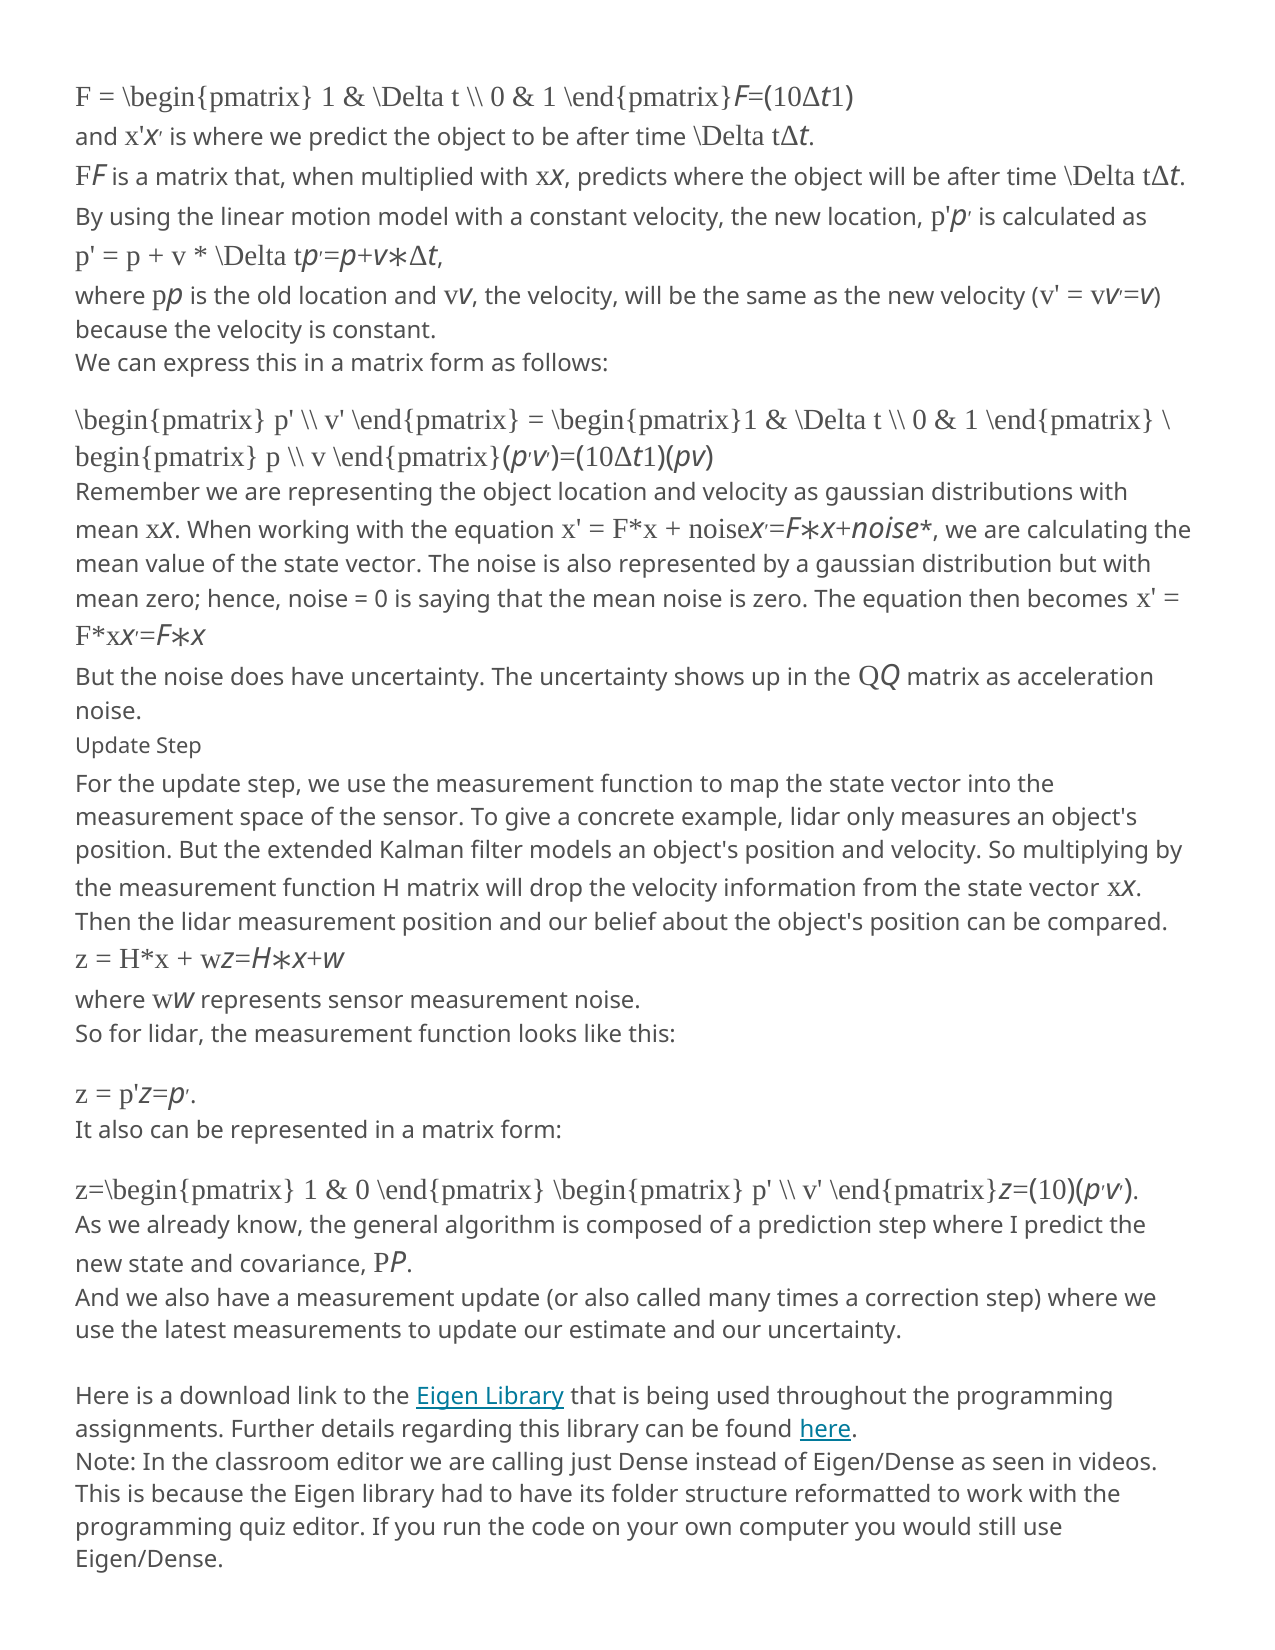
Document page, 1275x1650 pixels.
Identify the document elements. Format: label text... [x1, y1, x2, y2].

text z=\begin{pmatrix} 1 & 0 \end{pmatrix} \begin{pmatrix} p' \\ v' \end{pmatrix}z=(1​0​)(p′v′​). [75, 1168, 1200, 1208]
text And we also have a measurement update (or also called many times a correction step) where we use the latest measurements to update our estimate and our uncertainty. [75, 1281, 1200, 1346]
text As we already know, the general algorithm is composed of a prediction step where I predict the new state and covariance, PP. [75, 1208, 1200, 1281]
text FF is a matrix that, when multiplied with xx, predicts where the object will be after time \Delta tΔt. [75, 154, 1200, 194]
text For the update step, we use the measurement function to map the state vector into the measurement space of the sensor. To give a concrete example, lidar only measures an object's position. But the extended Kalman filter models an object's position and velocity. So multiplying by the measurement function H matrix will drop the velocity information from the state vector xx. Then the lidar measurement position and our belief about the object's position can be compared. [75, 767, 1200, 937]
text z = H*x + wz=H∗x+w [75, 937, 1200, 977]
text F = \begin{pmatrix} 1 & \Delta t \\ 0 & 1 \end{pmatrix}F=(10​Δt1​) [75, 75, 1200, 115]
text Here is a download link to the Eigen Library that is being used throughout the programming assignments. Further details regarding this library can be found here. [75, 1379, 1200, 1444]
text p' = p + v * \Delta tp′=p+v∗Δt, [75, 234, 1200, 273]
text where pp is the old location and vv, the velocity, will be the same as the new velocity (v' = vv′=v) because the velocity is constant. [75, 273, 1200, 346]
text \begin{pmatrix} p' \\ v' \end{pmatrix} = \begin{pmatrix}1 & \Delta t \\ 0 & 1 \end{pmatrix} \begin{pmatrix} p \\ v \end{pmatrix}(p′v′​)=(10​Δt1​)(pv​) [75, 402, 1200, 475]
text But the noise does have uncertainty. The uncertainty shows up in the QQ matrix as acceleration noise. [75, 654, 1200, 726]
text By using the linear motion model with a constant velocity, the new location, p'p′ is calculated as [75, 194, 1200, 234]
text Remember we are representing the object location and velocity as gaussian distributions with mean xx. When working with the equation x' = F*x + noisex′=F∗x+noise*, we are calculating the mean value of the state vector. The noise is also represented by a gaussian distribution but with mean zero; hence, noise = 0 is saying that the mean noise is zero. The equation then becomes x' = F*xx′=F∗x [75, 475, 1200, 654]
text So for lidar, the measurement function looks like this: [75, 1017, 1200, 1049]
text and x'x′ is where we predict the object to be after time \Delta tΔt. [75, 115, 1200, 154]
subtitle Update Step [75, 726, 1200, 759]
text z = p'z=p′. [75, 1073, 1200, 1112]
text where ww represents sensor measurement noise. [75, 977, 1200, 1017]
text It also can be represented in a matrix form: [75, 1112, 1200, 1145]
text We can express this in a matrix form as follows: [75, 346, 1200, 378]
text Note: In the classroom editor we are calling just Dense instead of Eigen/Dense as seen in videos. This is because the Eigen library had to have its folder structure reformatted to work with the programming quiz editor. If you run the code on your own computer you would still use Eigen/Dense. [75, 1444, 1200, 1575]
